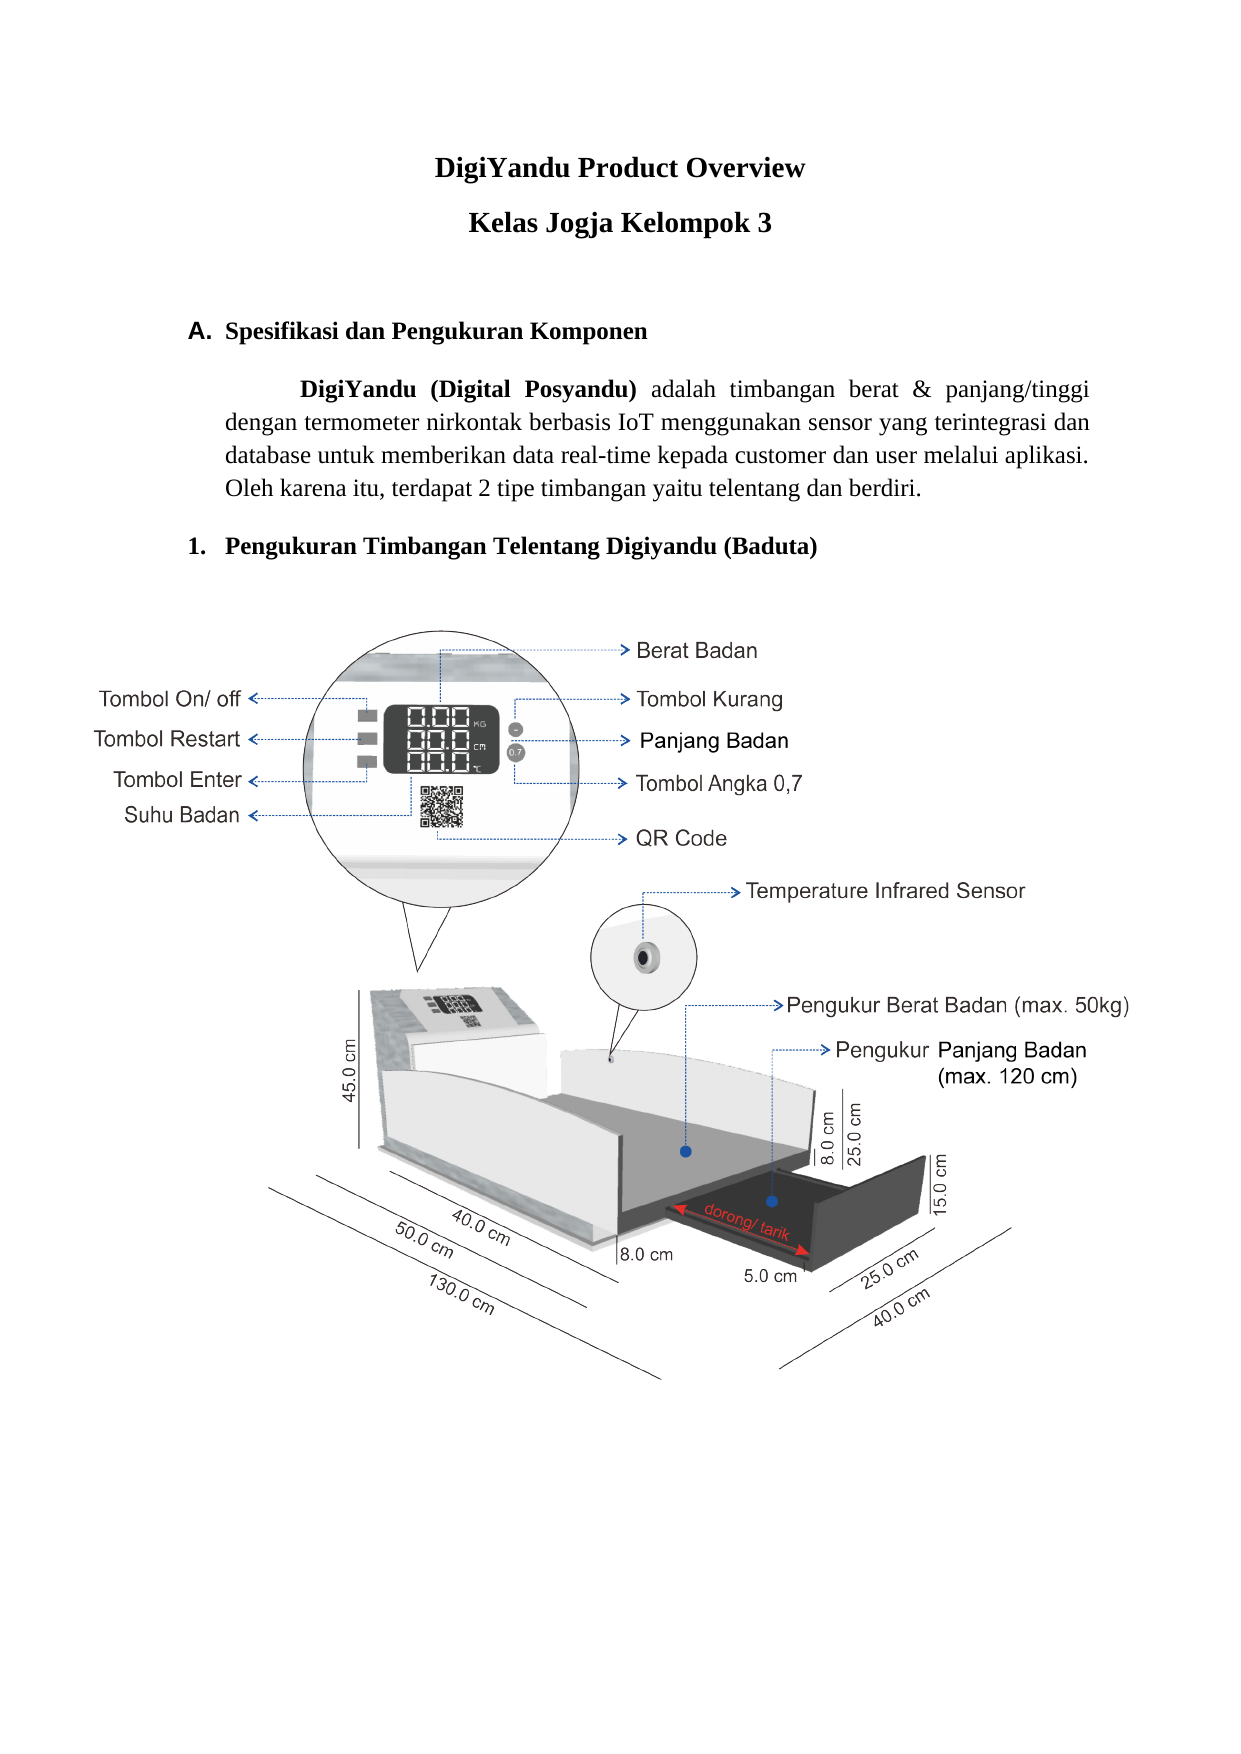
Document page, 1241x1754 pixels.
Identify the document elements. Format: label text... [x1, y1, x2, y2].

picture [93, 630, 1208, 1380]
text Kelas Jogja Kelompok 3 [150, 205, 1090, 239]
text DigiYandu (Digital Posyandu) adalah timbangan berat & panjang/tinggi dengan termometer nirkontak berbasis IoT menggunakan sensor yang terintegrasi dan database untuk memberikan data real-time kepada customer dan user melalui aplikasi. Oleh karena itu, terdapat 2 tipe timbangan yaitu telentang dan berdiri. [225, 374, 1090, 502]
list Pengukuran Timbangan Telentang Digiyandu (Baduta) [187, 531, 1090, 559]
list Spesifikasi dan Pengukuran Komponen [187, 316, 1090, 344]
text DigiYandu Product Overview [150, 150, 1090, 183]
